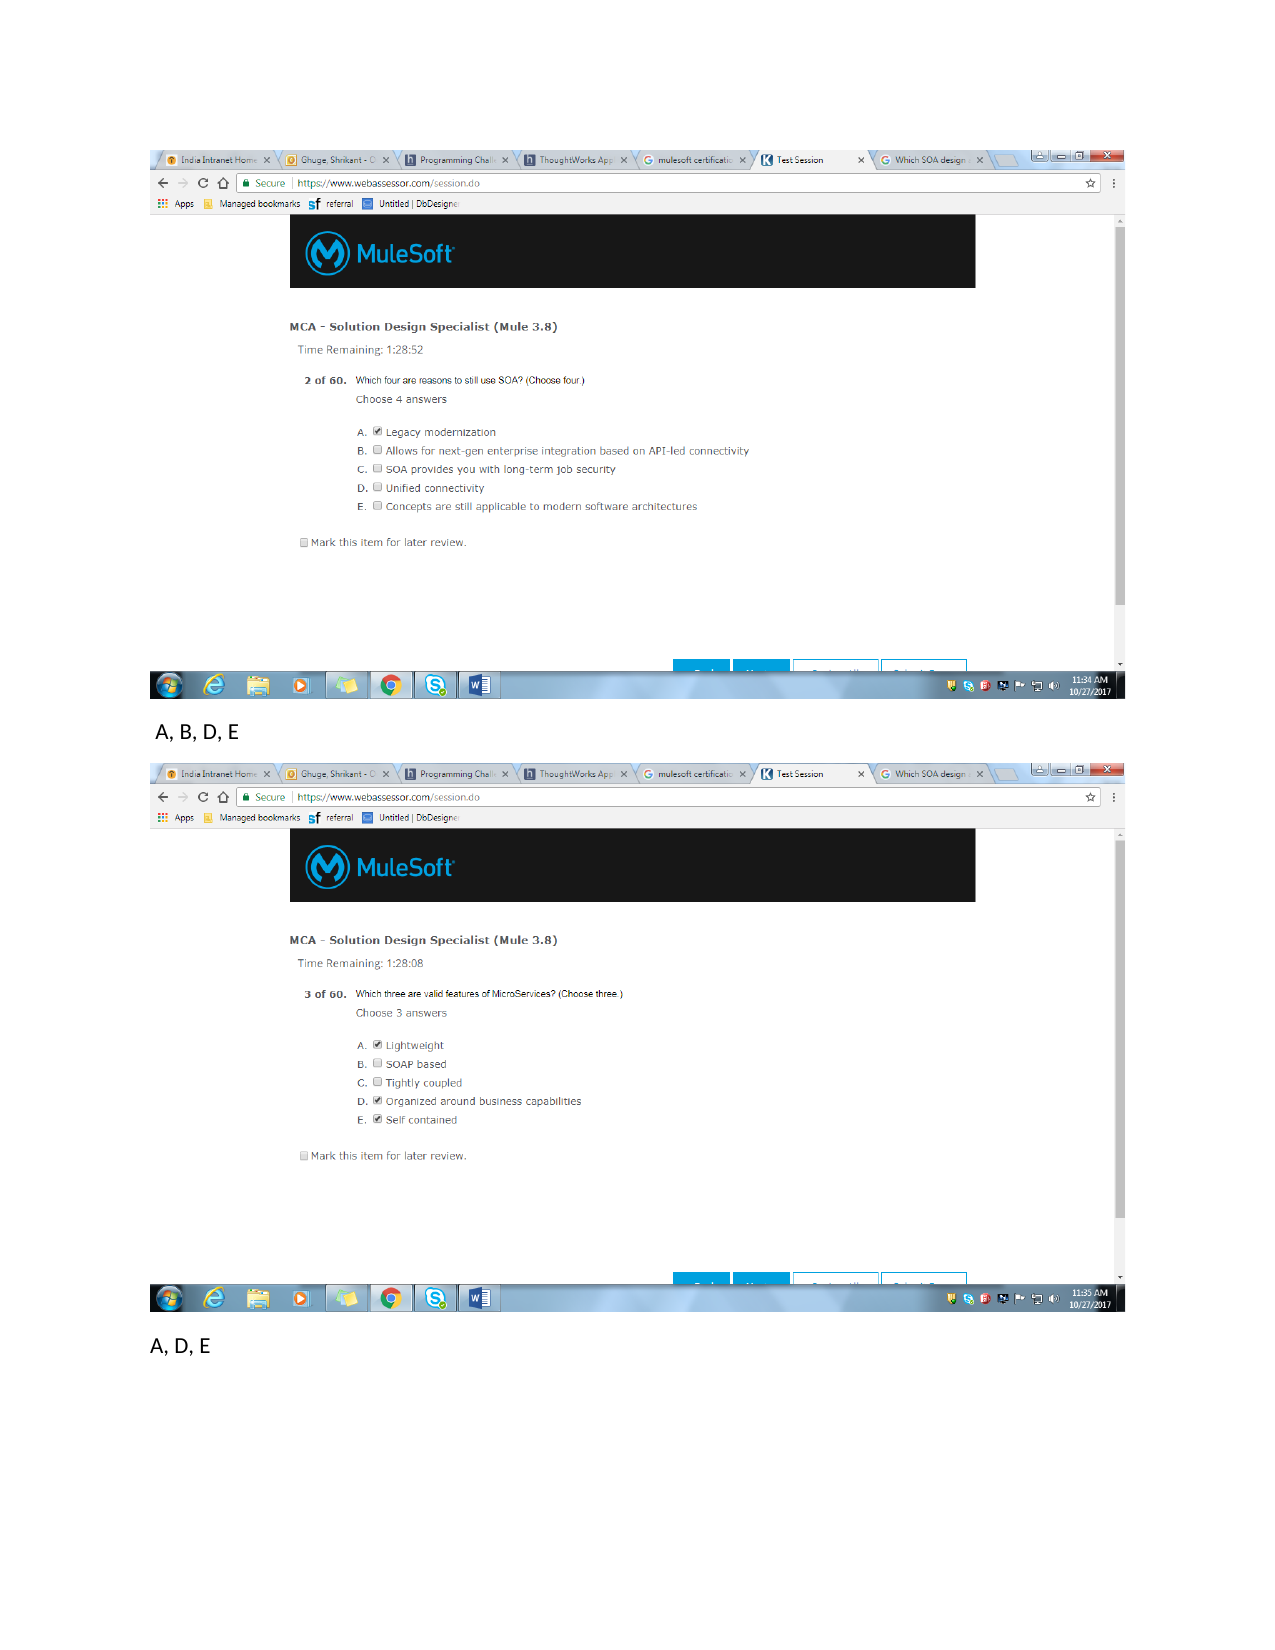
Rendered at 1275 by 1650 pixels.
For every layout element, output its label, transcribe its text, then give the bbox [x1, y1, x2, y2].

picture [150, 763, 1125, 1312]
picture [150, 150, 1125, 699]
text A, D, E [150, 1331, 1125, 1359]
text A, B, D, E [150, 717, 1125, 745]
